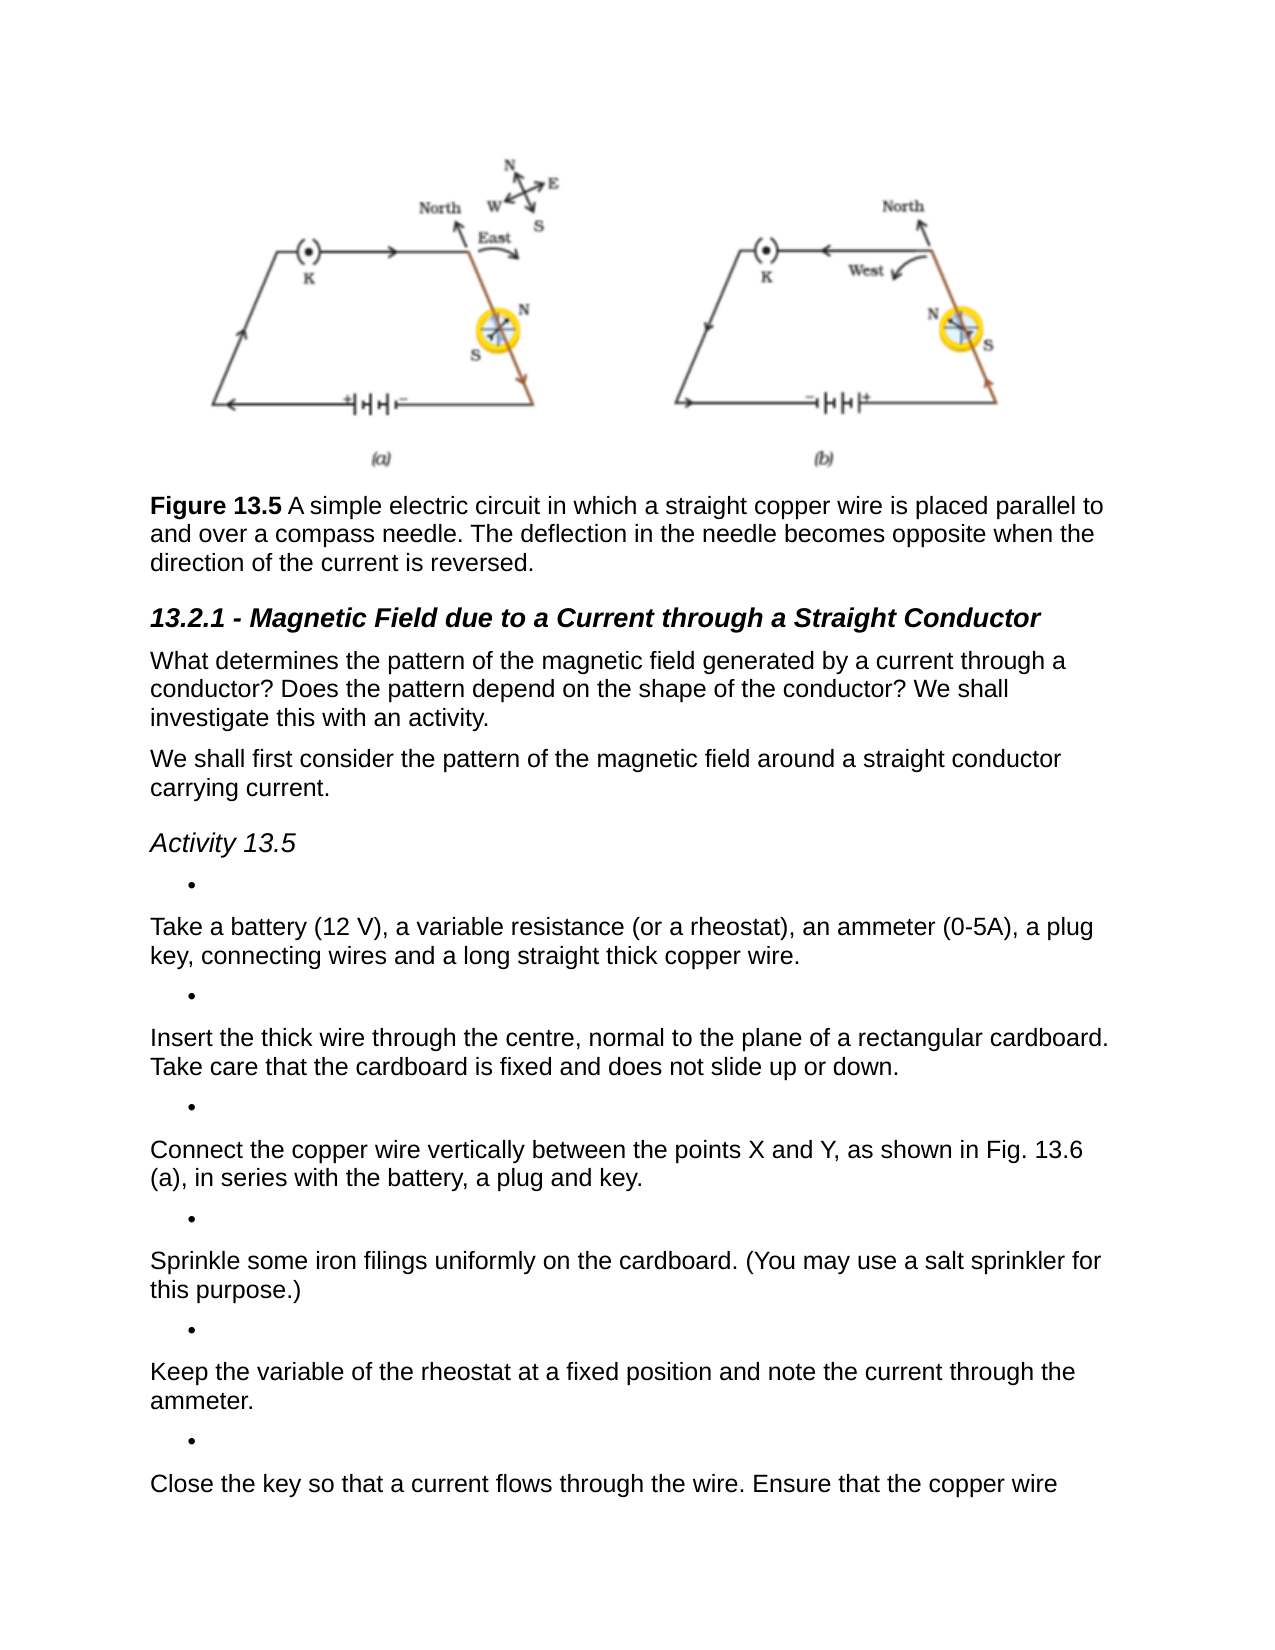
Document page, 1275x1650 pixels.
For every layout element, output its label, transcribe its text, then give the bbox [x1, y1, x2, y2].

text Keep the variable of the rheostat at a fixed position and note the current through the ammeter. [150, 1357, 1125, 1415]
picture [150, 150, 1050, 479]
text Take a battery (12 V), a variable resistance (or a rheostat), an ammeter (0-5A), a plug key, connecting wires and a long straight thick copper wire. [150, 912, 1125, 969]
text Sprinkle some iron filings uniformly on the cardboard. (You may use a salt sprinkler for this purpose.) [150, 1246, 1125, 1303]
text Connect the copper wire vertically between the points X and Y, as shown in Fig. 13.6 (a), in series with the battery, a plug and key. [150, 1135, 1125, 1192]
text We shall first consider the pattern of the magnetic field around a straight conductor carrying current. [150, 744, 1125, 802]
text What determines the pattern of the magnetic field generated by a current through a conductor? Does the pattern depend on the shape of the conductor? We shall investigate this with an activity. [150, 646, 1125, 732]
subtitle 13.2.1 - Magnetic Field due to a Current through a Straight Conductor [150, 602, 1125, 633]
text Figure 13.5 A simple electric circuit in which a straight copper wire is placed parallel to and over a compass needle. The deflection in the needle becomes opposite when the direction of the current is reversed. [150, 491, 1125, 577]
subtitle Activity 13.5 [150, 827, 1125, 858]
text Insert the thick wire through the centre, normal to the plane of a rectangular cardboard. Take care that the cardboard is fixed and does not slide up or down. [150, 1023, 1125, 1081]
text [150, 1469, 1125, 1497]
